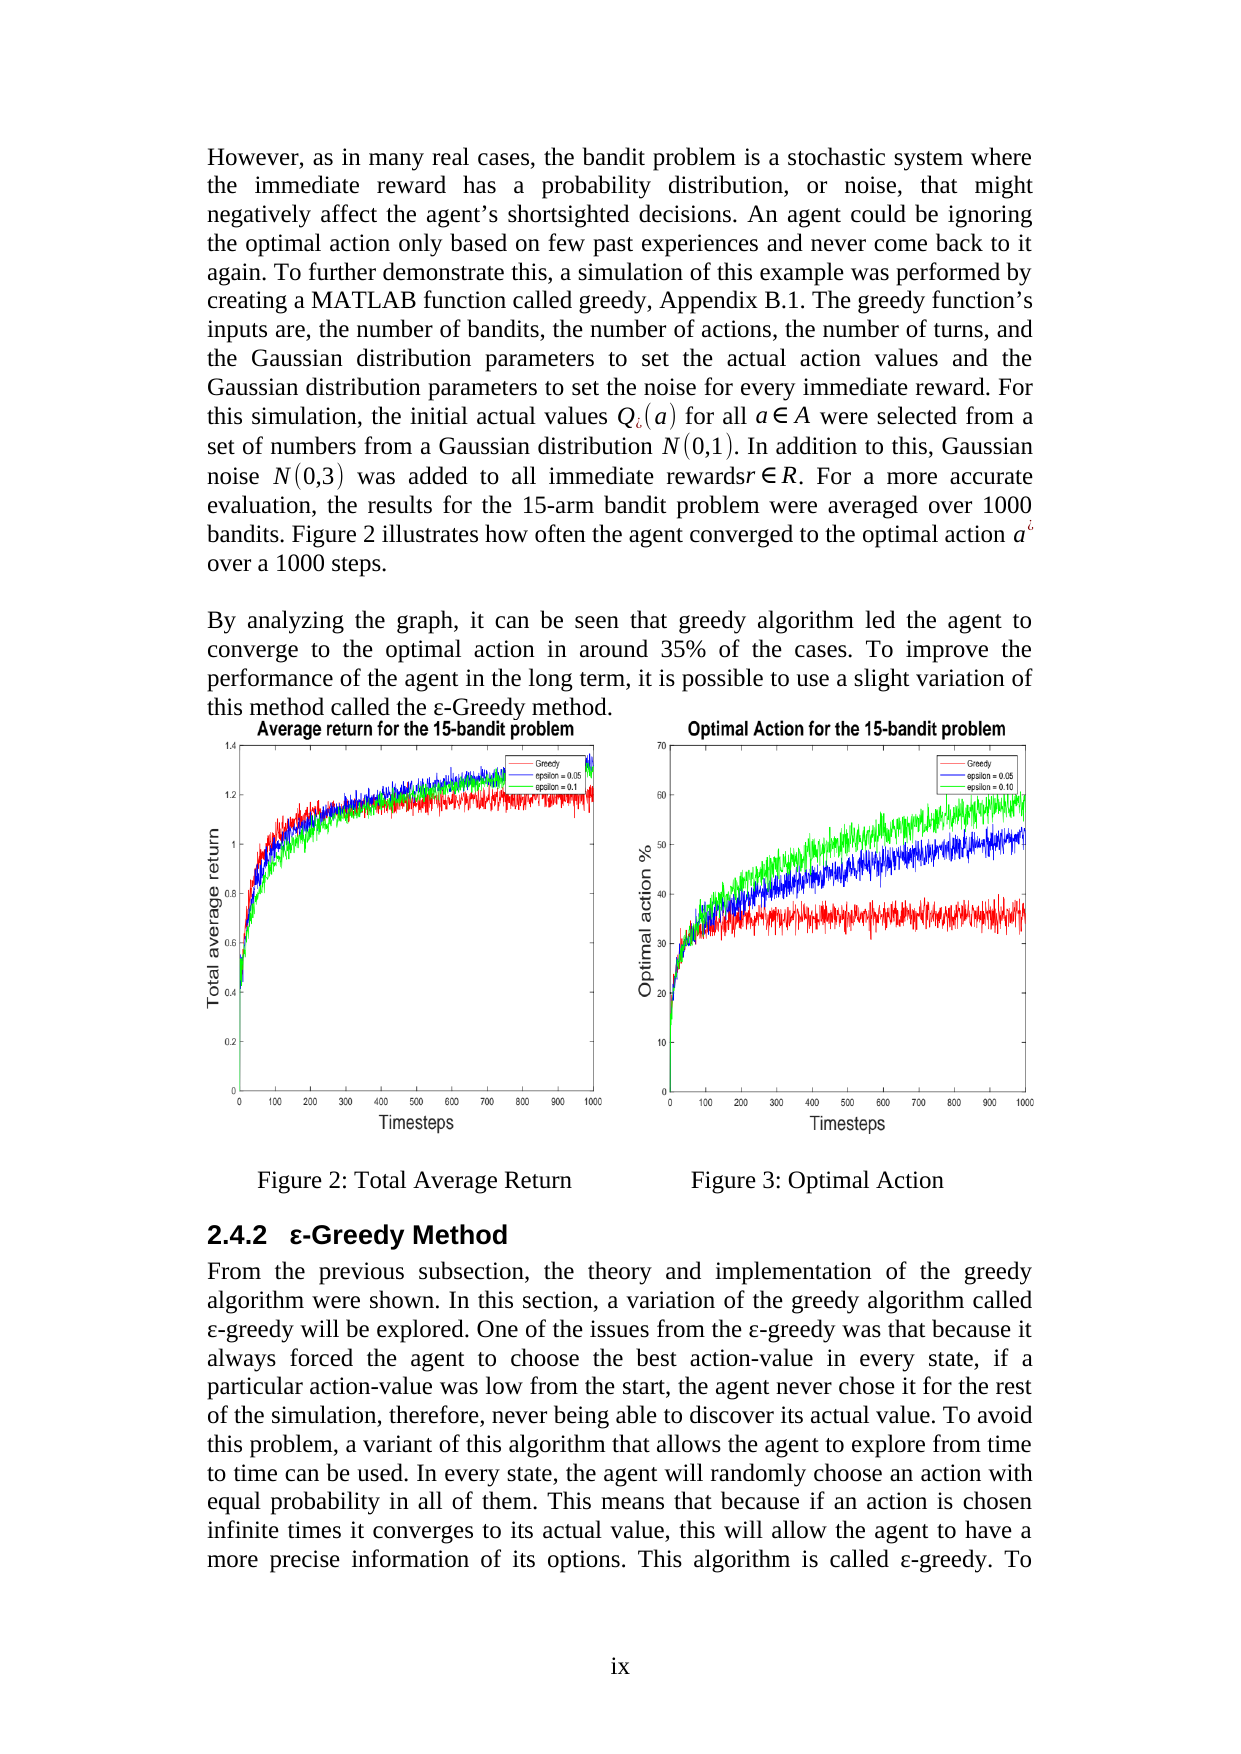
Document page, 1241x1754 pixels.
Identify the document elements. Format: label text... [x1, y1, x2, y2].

text However, as in many real cases, the bandit problem is a stochastic system where the immediate reward has a probability distribution, or noise, that might negatively affect the agent’s shortsighted decisions. An agent could be ignoring the optimal action only based on few past experiences and never come back to it again. To further demonstrate this, a simulation of this example was performed by creating a MATLAB function called greedy, Appendix B.1. The greedy function’s inputs are, the number of bandits, the number of actions, the number of turns, and the Gaussian distribution parameters to set the actual action values and the Gaussian distribution parameters to set the noise for every immediate reward. For this simulation, the initial actual values for all were selected from a set of numbers from a Gaussian distribution . In addition to this, Gaussian noise was added to all immediate rewards. For a more accurate evaluation, the results for the 15-arm bandit problem were averaged over 1000 bandits. Figure 2 illustrates how often the agent converged to the optimal action over a 1000 steps. [207, 142, 1033, 577]
text Figure 2: Total Average Return Figure 3: Optimal Action [207, 1163, 1033, 1194]
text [207, 1256, 1033, 1573]
subtitle ε-Greedy Method [207, 1219, 1033, 1250]
text By analyzing the graph, it can be seen that greedy algorithm led the agent to converge to the optimal action in around 35% of the cases. To improve the performance of the agent in the long term, it is possible to use a slight variation of this method called the ε-Greedy method. [207, 606, 1033, 721]
